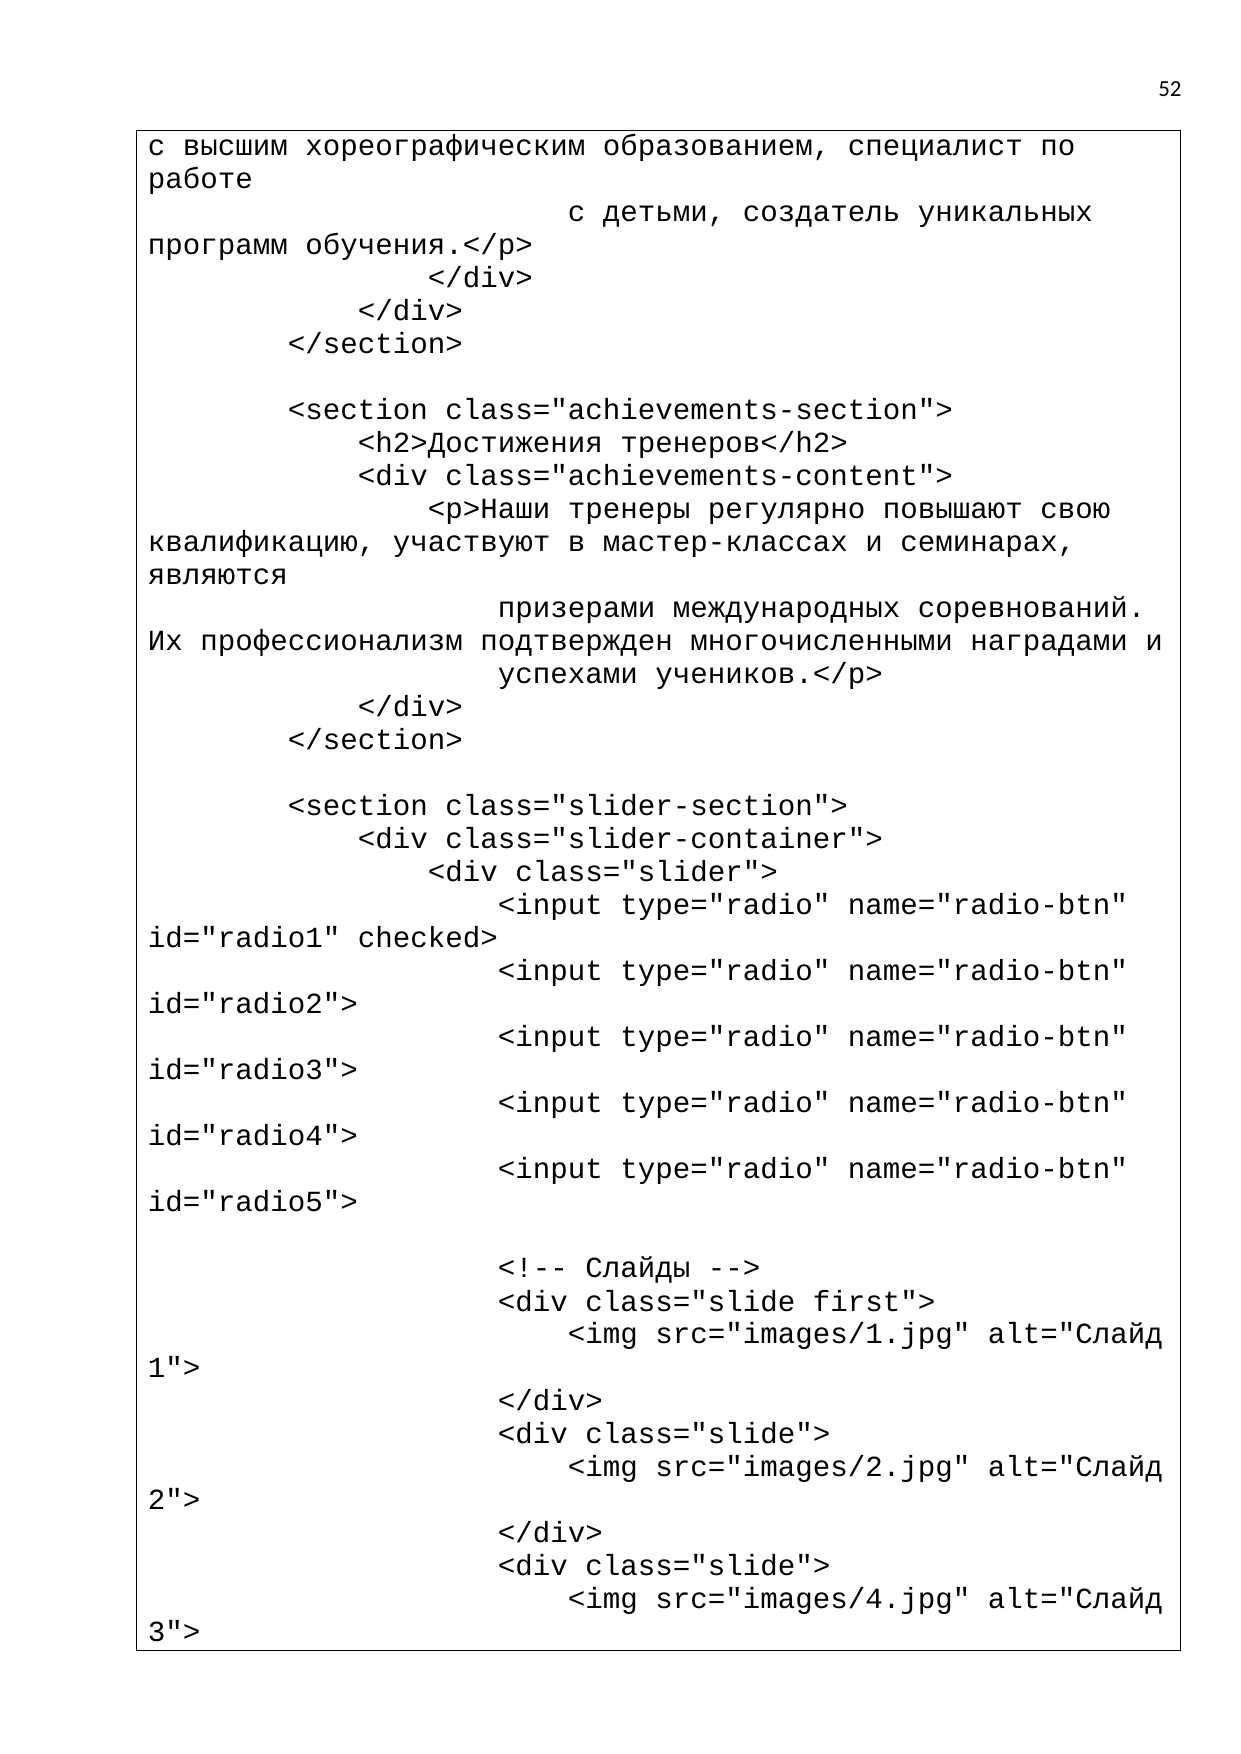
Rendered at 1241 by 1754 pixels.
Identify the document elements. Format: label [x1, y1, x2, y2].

table_header [137, 131, 1180, 1650]
